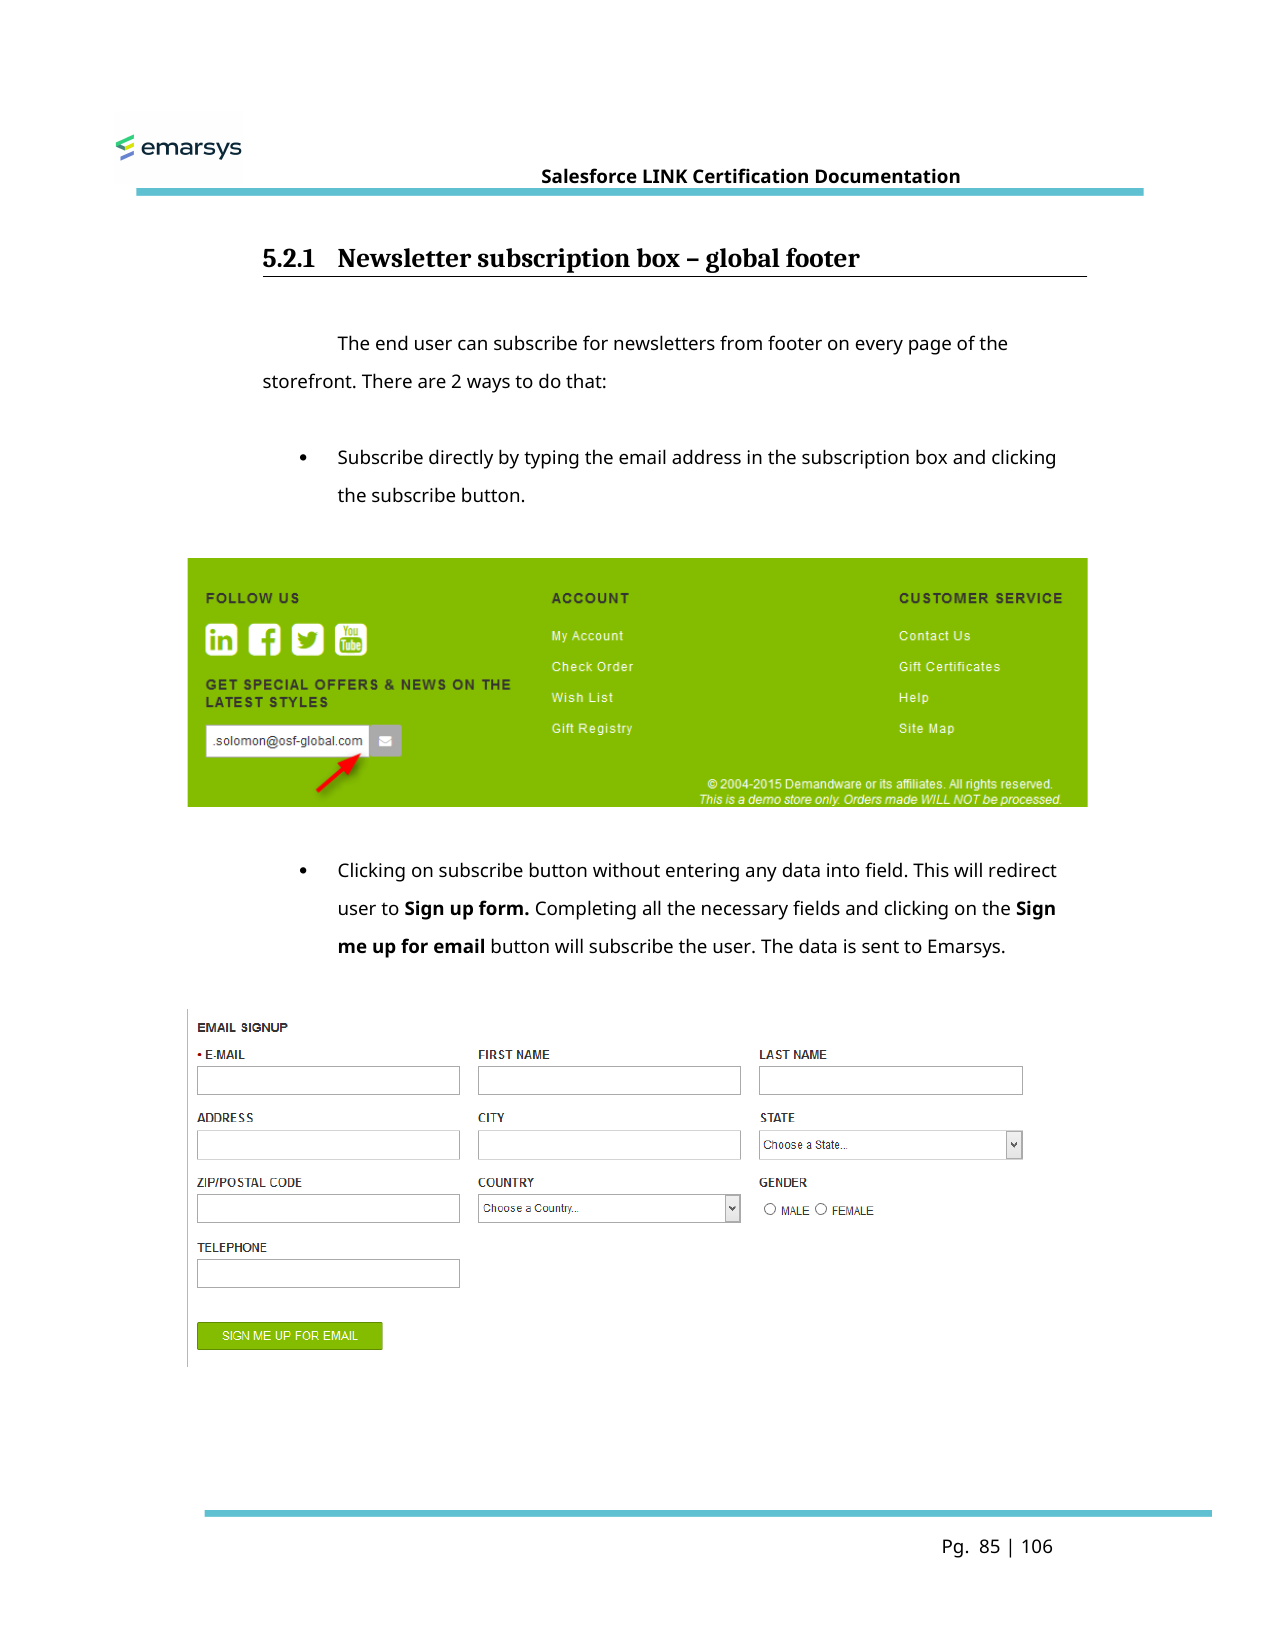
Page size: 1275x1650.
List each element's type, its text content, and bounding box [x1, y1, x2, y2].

picture [187, 1009, 1042, 1367]
subtitle Newsletter subscription box – global footer [262, 243, 1087, 277]
picture [136, 188, 1144, 196]
text The end user can subscribe for newsletters from footer on every page of the storefront. There are 2 ways to do that: [262, 330, 1087, 394]
picture [113, 111, 244, 184]
picture [204, 1510, 1212, 1517]
list Clicking on subscribe button without entering any data into field. This will redirect user to Sign up form. Completing all the necessary fields and clicking on the Sign me up for email button will subscribe the user. The data is sent to Emarsys. [300, 857, 1087, 959]
list Subscribe directly by typing the email address in the subscription box and clicking the subscribe button. [300, 444, 1087, 508]
picture [187, 558, 1088, 807]
